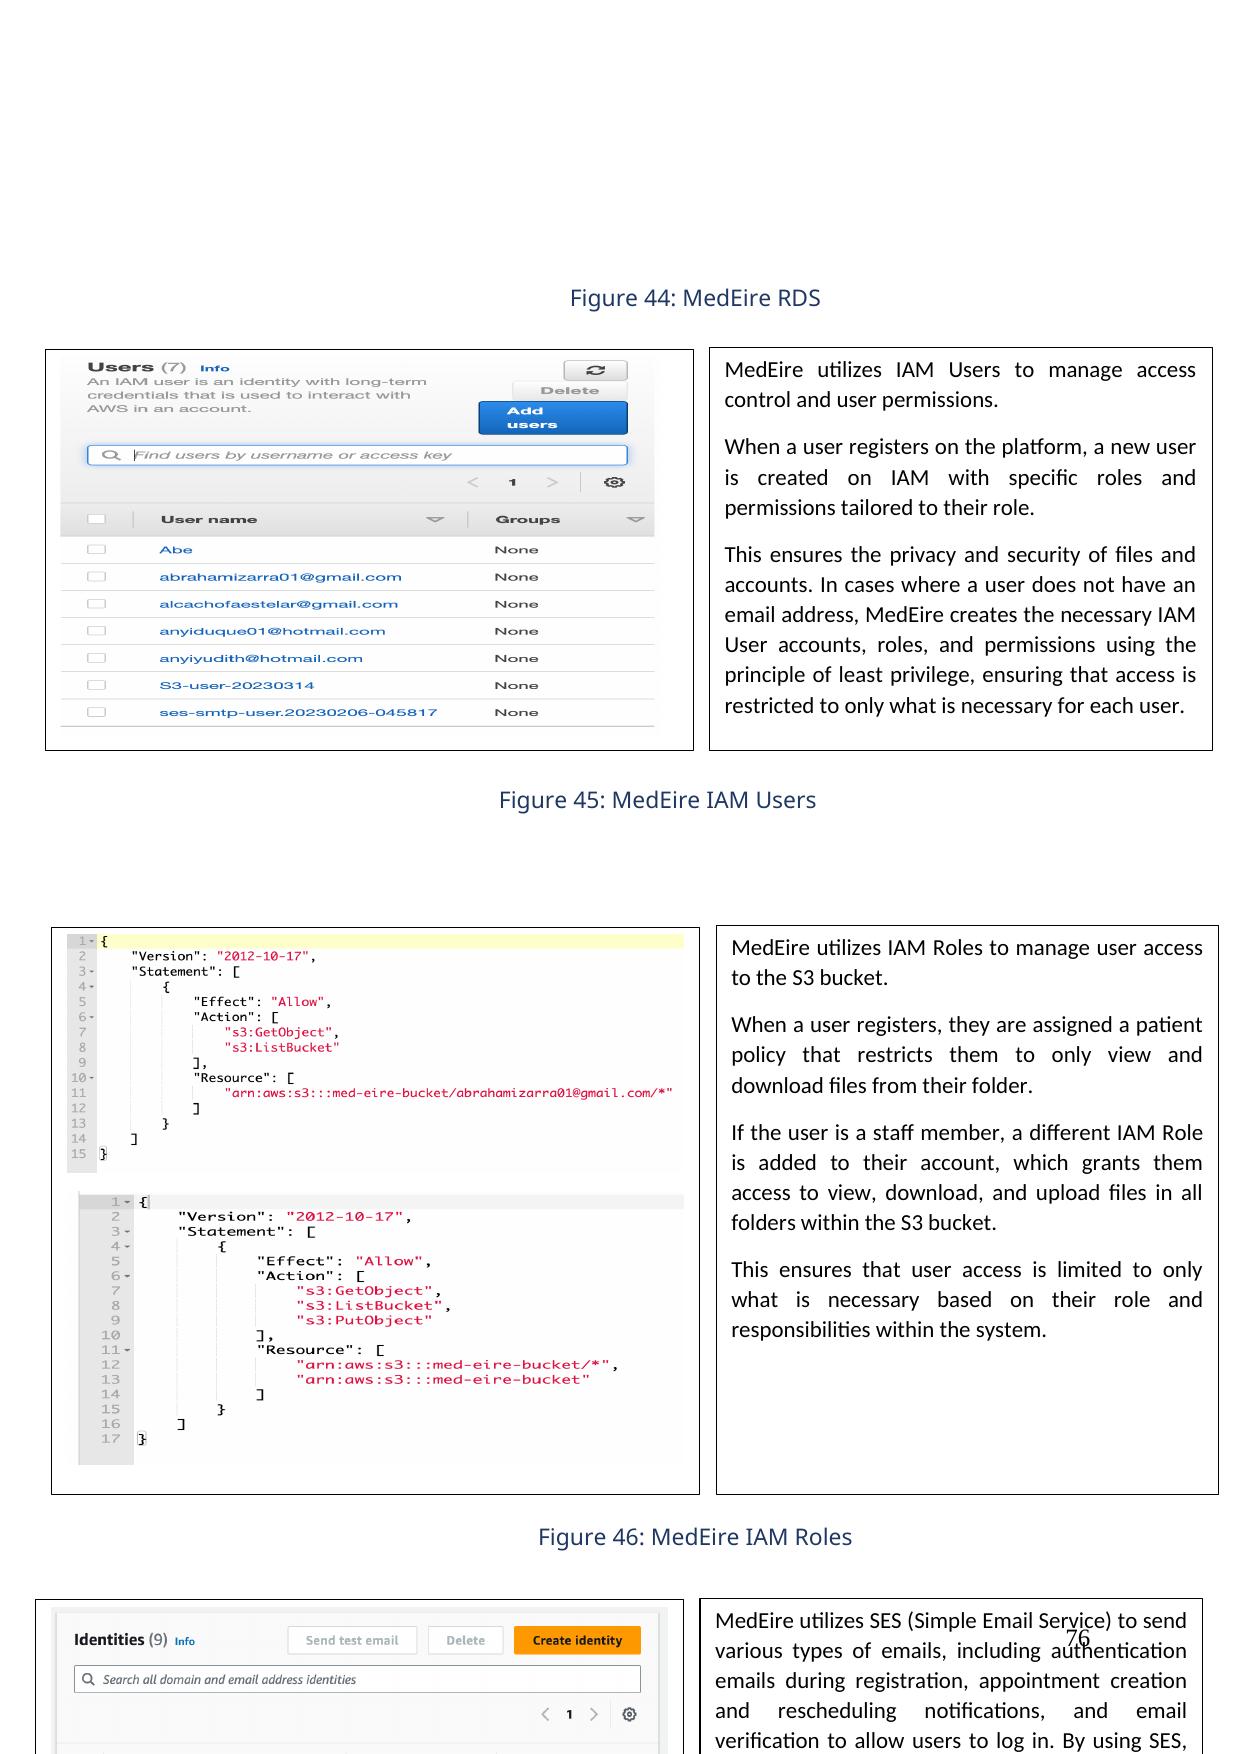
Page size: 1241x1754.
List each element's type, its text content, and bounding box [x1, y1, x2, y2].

subtitle Figure 44: MedEire RDS [225, 282, 1090, 313]
picture [51, 1607, 668, 1754]
subtitle Figure 45: MedEire IAM Users [150, 784, 1090, 815]
picture [67, 1191, 684, 1465]
picture [67, 934, 684, 1173]
picture [60, 356, 661, 737]
subtitle Figure 46: MedEire IAM Roles [225, 1521, 1090, 1552]
